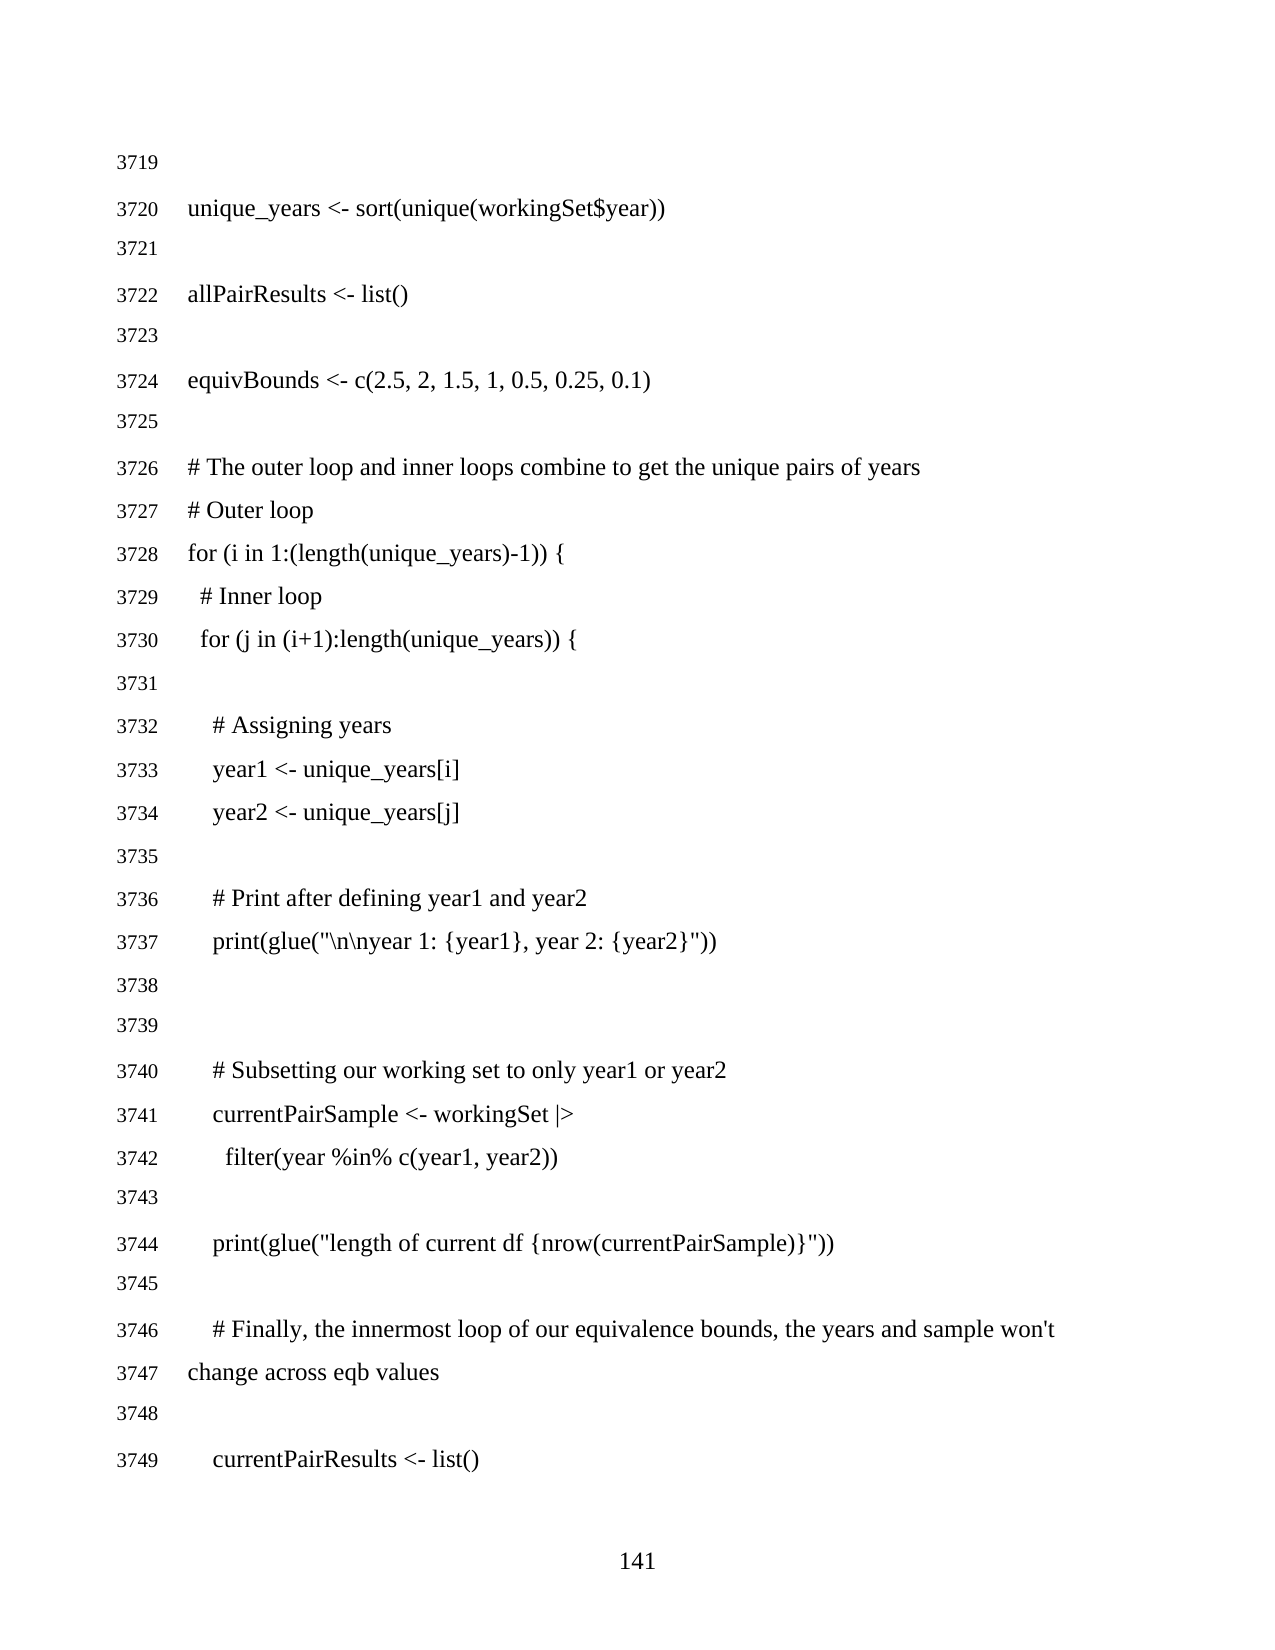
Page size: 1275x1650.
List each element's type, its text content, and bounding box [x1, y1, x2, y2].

text # Print after defining year1 and year2 [187, 883, 1087, 912]
text allPairResults <- list() [187, 279, 1087, 308]
text # Finally, the innermost loop of our equivalence bounds, the years and sample won't change across eqb values [187, 1314, 1087, 1386]
text # Inner loop [187, 581, 1087, 610]
text year1 <- unique_years[i] [187, 754, 1087, 782]
text # Assigning years [187, 711, 1087, 739]
text currentPairResults <- list() [187, 1444, 1087, 1472]
text print(glue("length of current df {nrow(currentPairSample)}")) [187, 1228, 1087, 1257]
text currentPairSample <- workingSet |> [187, 1099, 1087, 1127]
text for (j in (i+1):length(unique_years)) { [187, 624, 1087, 653]
text print(glue("\n\nyear 1: {year1}, year 2: {year2}")) [187, 926, 1087, 955]
text # The outer loop and inner loops combine to get the unique pairs of years [187, 452, 1087, 481]
text # Outer loop [187, 495, 1087, 524]
text unique_years <- sort(unique(workingSet$year)) [187, 193, 1087, 222]
text # Subsetting our working set to only year1 or year2 [187, 1056, 1087, 1084]
text filter(year %in% c(year1, year2)) [187, 1142, 1087, 1171]
text for (i in 1:(length(unique_years)-1)) { [187, 538, 1087, 567]
text year2 <- unique_years[j] [187, 797, 1087, 826]
text equivBounds <- c(2.5, 2, 1.5, 1, 0.5, 0.25, 0.1) [187, 366, 1087, 394]
